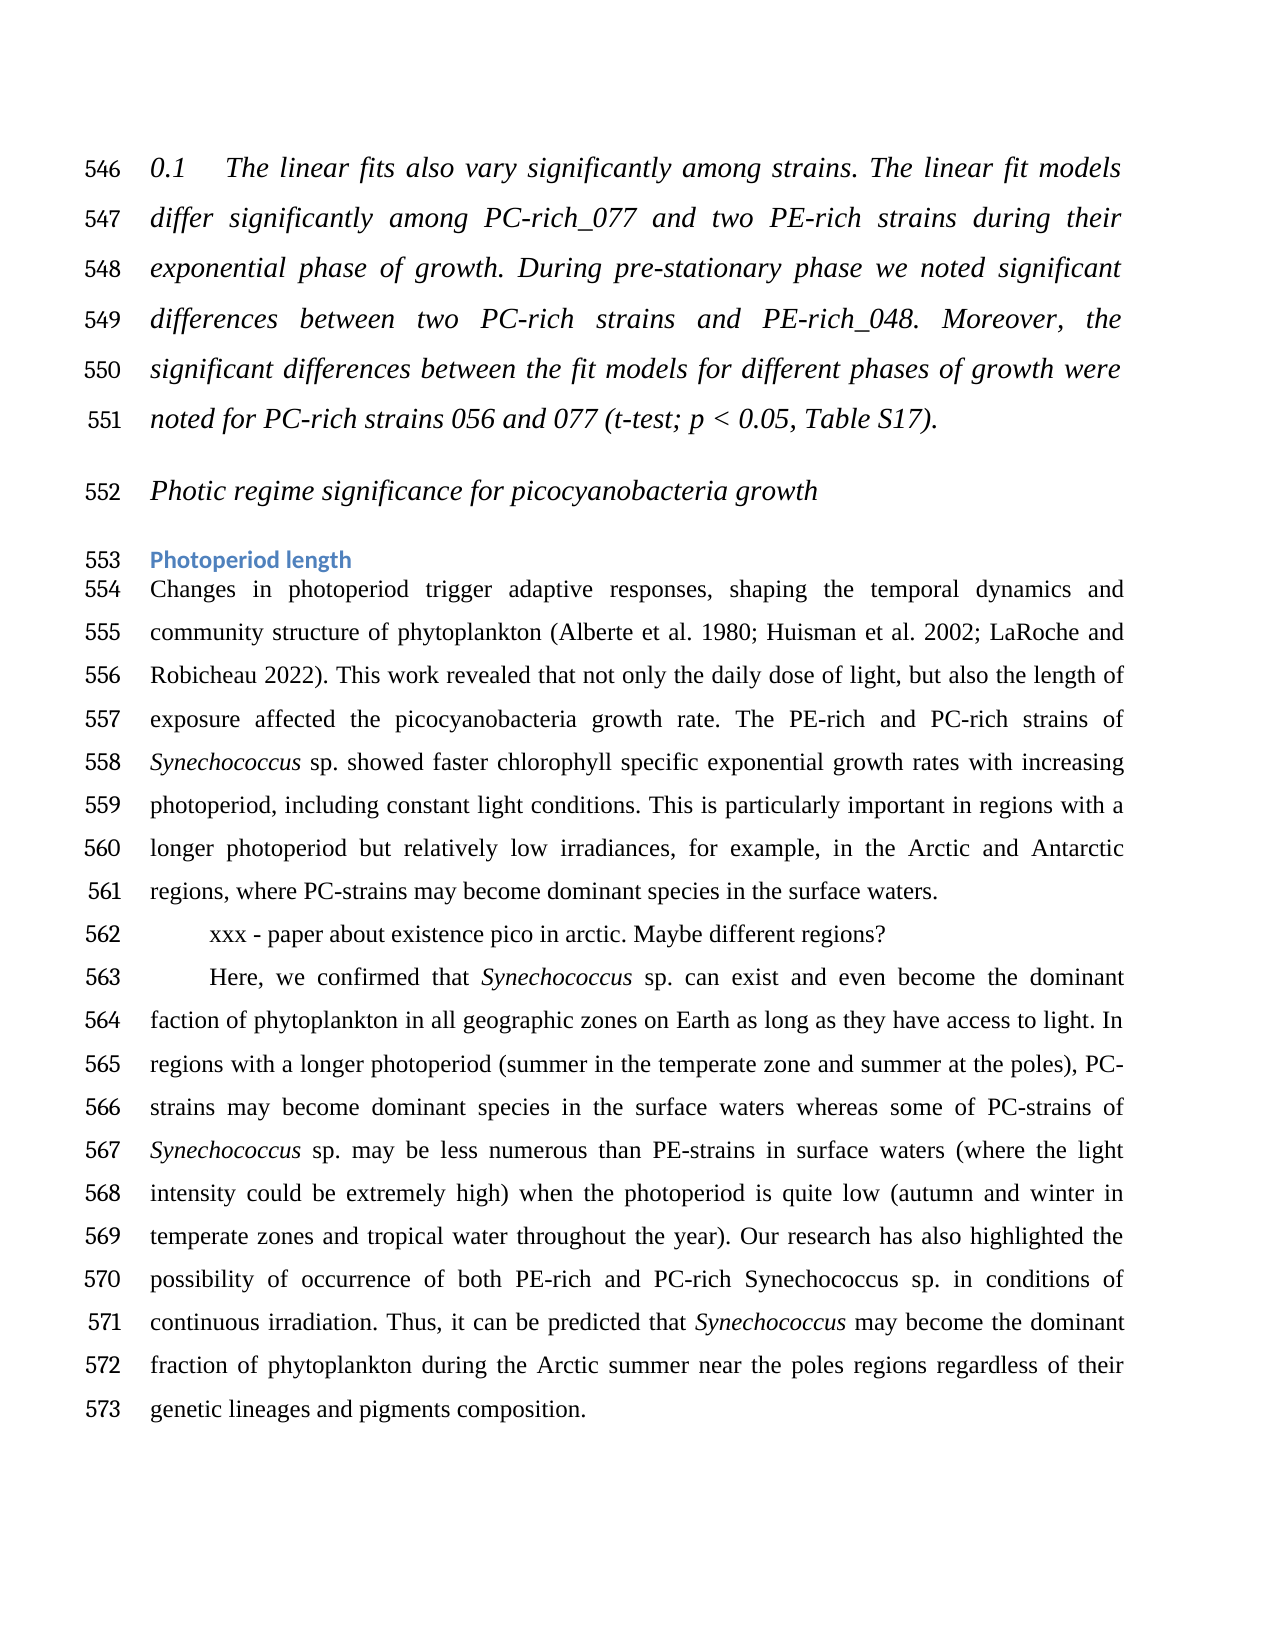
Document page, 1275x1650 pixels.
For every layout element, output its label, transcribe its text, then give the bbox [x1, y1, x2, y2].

subtitle Photic regime significance for picocyanobacteria growth [150, 473, 1125, 506]
text Here, we confirmed that Synechococcus sp. can exist and even become the dominant faction of phytoplankton in all geographic zones on Earth as long as they have access to light. In regions with a longer photoperiod (summer in the temperate zone and summer at the poles), PC-strains may become dominant species in the surface waters whereas some of PC-strains of Synechococcus sp. may be less numerous than PE-strains in surface waters (where the light intensity could be extremely high) when the photoperiod is quite low (autumn and winter in temperate zones and tropical water throughout the year). Our research has also highlighted the possibility of occurrence of both PE-rich and PC-rich Synechococcus sp. in conditions of continuous irradiation. Thus, it can be predicted that Synechococcus may become the dominant fraction of phytoplankton during the Arctic summer near the poles regions regardless of their genetic lineages and pigments composition. [150, 962, 1125, 1422]
text xxx - paper about existence pico in arctic. Maybe different regions? [150, 919, 1125, 948]
text Changes in photoperiod trigger adaptive responses, shaping the temporal dynamics and community structure of phytoplankton (Alberte et al. 1980; Huisman et al. 2002; LaRoche and Robicheau 2022). This work revealed that not only the daily dose of light, but also the length of exposure affected the picocyanobacteria growth rate. The PE-rich and PC-rich strains of Synechococcus sp. showed faster chlorophyll specific exponential growth rates with increasing photoperiod, including constant light conditions. This is particularly important in regions with a longer photoperiod but relatively low irradiances, for example, in the Arctic and Antarctic regions, where PC-strains may become dominant species in the surface waters. [150, 574, 1125, 905]
subtitle Photoperiod length [150, 544, 1125, 574]
subtitle 0.1 The linear fits also vary significantly among strains. The linear fit models differ significantly among PC-rich_077 and two PE-rich strains during their exponential phase of growth. During pre-stationary phase we noted significant differences between two PC-rich strains and PE-rich_048. Moreover, the significant differences between the fit models for different phases of growth were noted for PC-rich strains 056 and 077 (t-test; p < 0.05, Table S17). [150, 150, 1125, 435]
